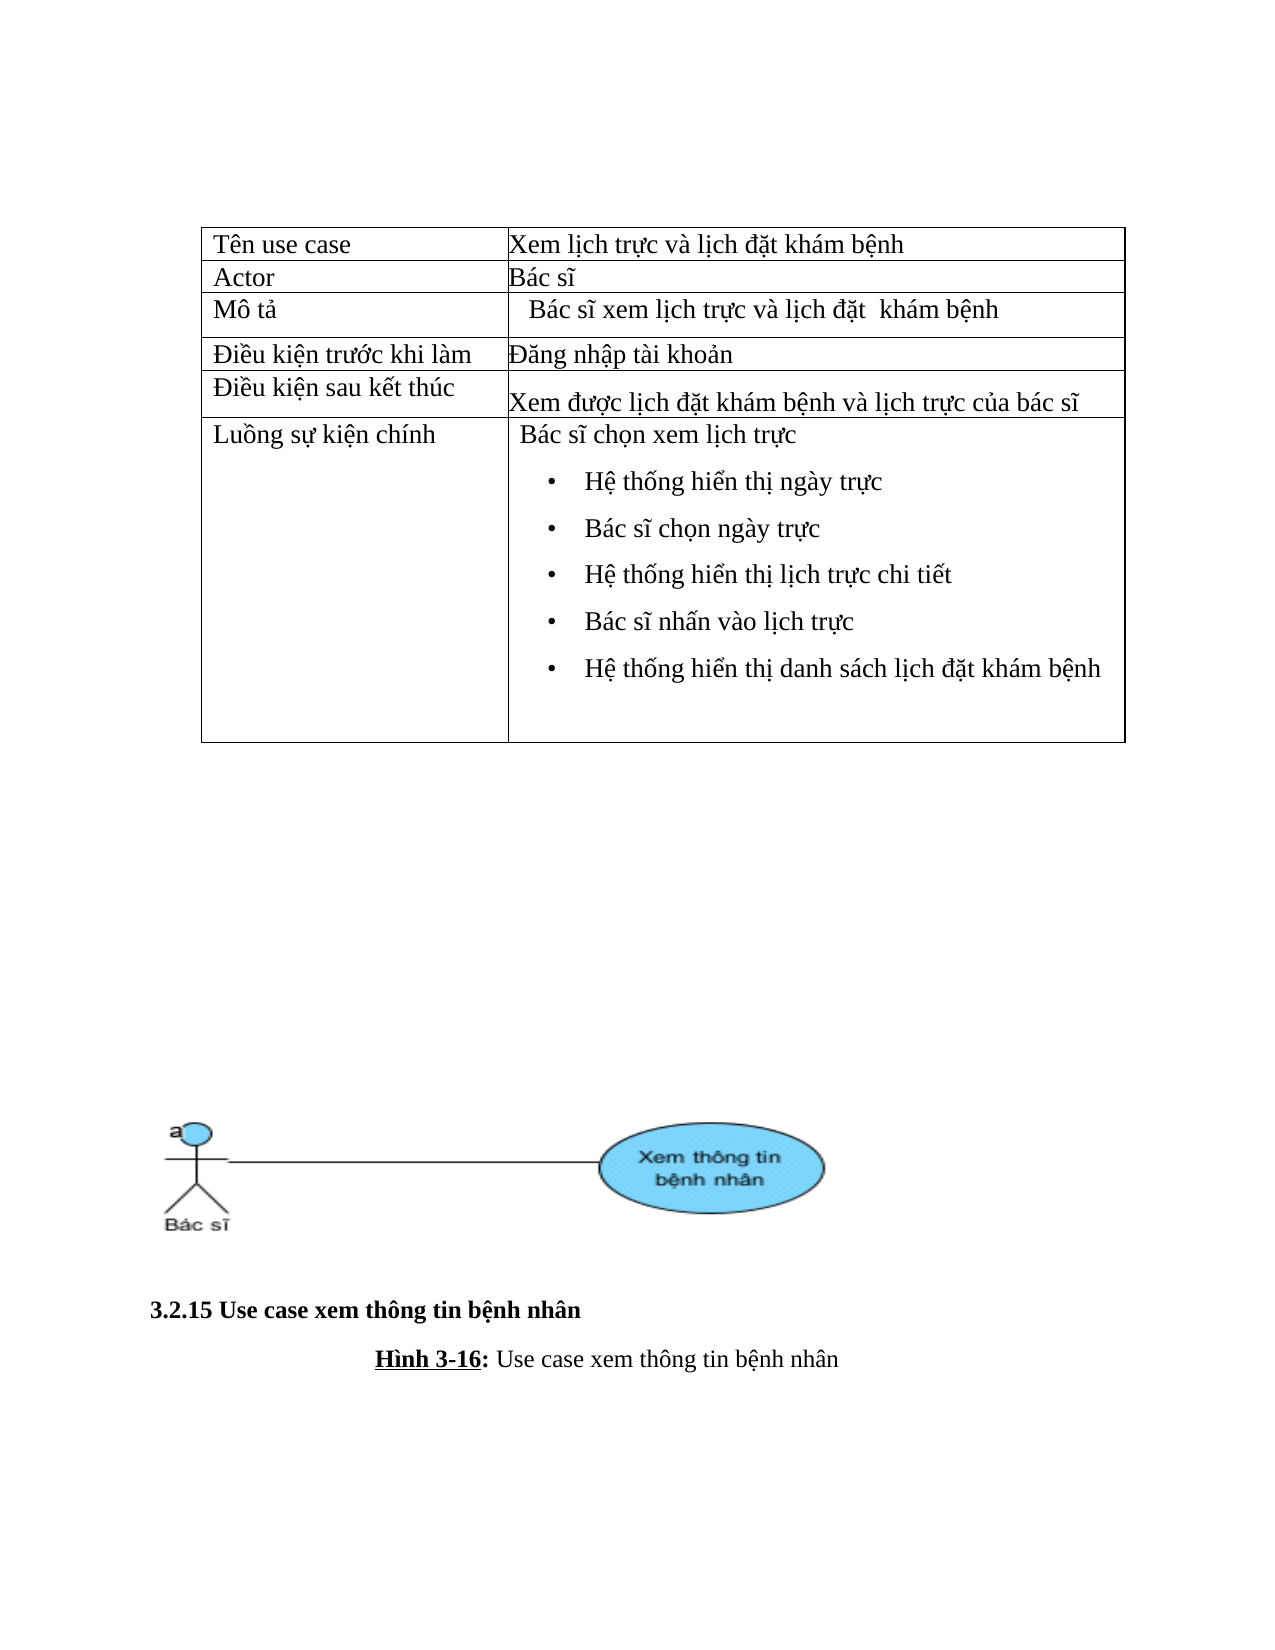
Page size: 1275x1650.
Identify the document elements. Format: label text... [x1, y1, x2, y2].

table_header Xem lịch trực và lịch đặt khám bệnh [509, 228, 1124, 259]
table_cell Xem được lịch đặt khám bệnh và lịch trực của bác sĩ [509, 371, 1124, 417]
text 3.2.15 Use case xem thông tin bệnh nhân [150, 1296, 1125, 1324]
text Hình 3-16: Use case xem thông tin bệnh nhân [150, 1344, 1125, 1373]
table_cell Bác sĩ [509, 261, 1124, 292]
table_cell Điều kiện trước khi làm [202, 338, 508, 369]
table_cell Điều kiện sau kết thúc [202, 371, 508, 417]
table_cell Luồng sự kiện chính [202, 418, 508, 742]
table_cell Actor [202, 261, 508, 292]
table_cell Đăng nhập tài khoản [509, 338, 1124, 369]
picture [150, 1101, 877, 1276]
table_cell Bác sĩ chọn xem lịch trực Hệ thống hiển thị ngày trực Bác sĩ chọn ngày trực Hệ thống hiển thị lịch trực chi tiết Bác sĩ nhấn vào lịch trực Hệ thống hiển thị danh sách lịch đặt khám bệnh [509, 418, 1124, 742]
table_header Tên use case [202, 228, 508, 259]
table_cell Bác sĩ xem lịch trực và lịch đặt khám bệnh [509, 293, 1124, 337]
table_cell Mô tả [202, 293, 508, 337]
